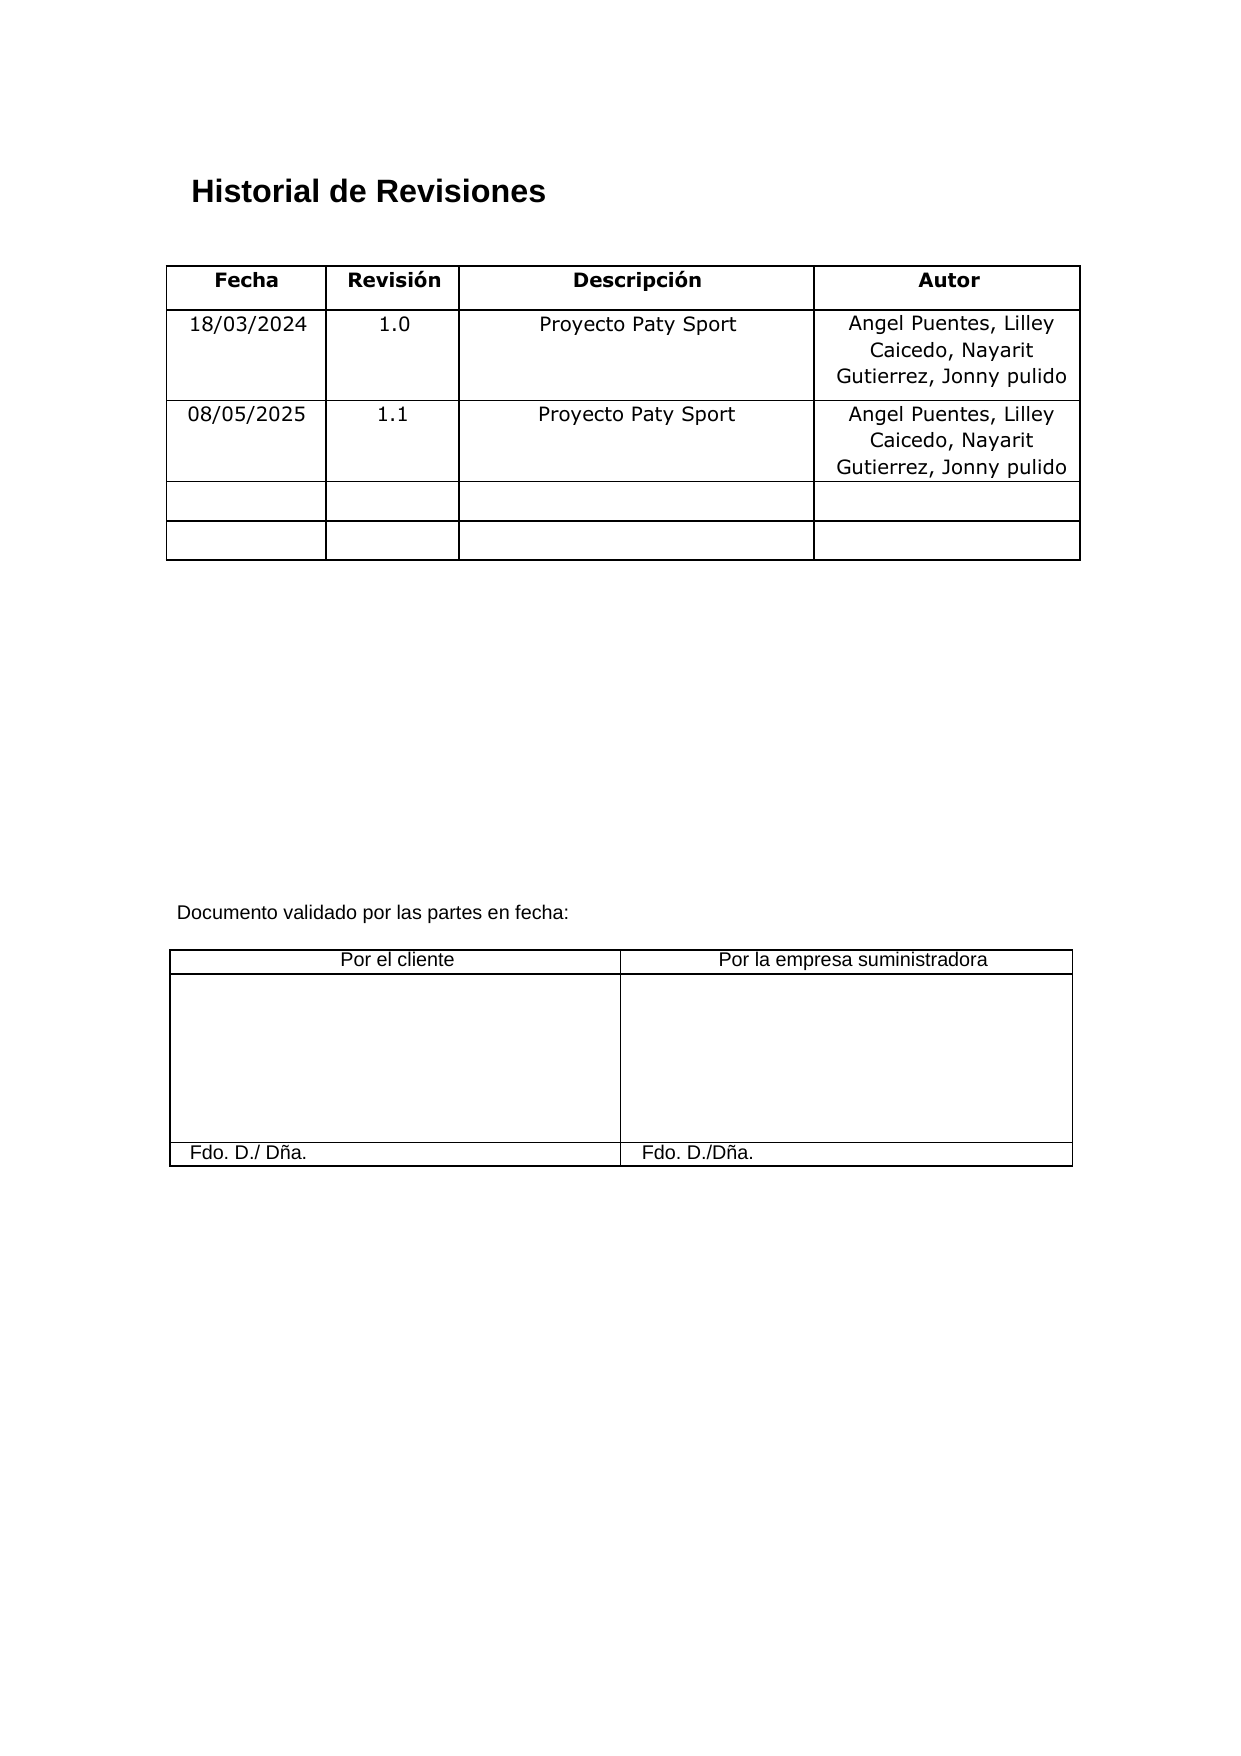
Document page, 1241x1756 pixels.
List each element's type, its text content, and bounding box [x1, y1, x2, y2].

table_cell 1.0 [327, 311, 458, 400]
table_cell [460, 522, 813, 559]
table_header Por la empresa suministradora [621, 951, 1072, 973]
table_header Revisión [327, 267, 458, 309]
table_header Descripción [460, 267, 813, 309]
subtitle Historial de Revisiones [177, 172, 1093, 209]
table_header Autor [815, 267, 1079, 309]
table_header Fecha [167, 267, 325, 309]
table_cell 1.1 [327, 401, 458, 481]
table_cell [167, 482, 325, 520]
table_cell [815, 482, 1079, 520]
text Documento validado por las partes en fecha: [177, 901, 1093, 924]
table_cell [327, 522, 458, 559]
table_cell Angel Puentes, Lilley Caicedo, Nayarit Gutierrez, Jonny pulido [815, 311, 1079, 400]
table_cell Fdo. D./ Dña. [171, 1143, 620, 1165]
table_cell 08/05/2025 [167, 401, 325, 481]
table_cell Proyecto Paty Sport [460, 401, 813, 481]
table_cell Angel Puentes, Lilley Caicedo, Nayarit Gutierrez, Jonny pulido [815, 401, 1079, 481]
table_cell [171, 975, 620, 1142]
table_header Por el cliente [171, 951, 620, 973]
table_cell [167, 522, 325, 559]
table_cell [460, 482, 813, 520]
table_cell 18/03/2024 [167, 311, 325, 400]
table_cell [815, 522, 1079, 559]
table_cell Proyecto Paty Sport [460, 311, 813, 400]
table_cell [621, 975, 1072, 1142]
table_cell Fdo. D./Dña. [621, 1143, 1072, 1165]
table_cell [327, 482, 458, 520]
